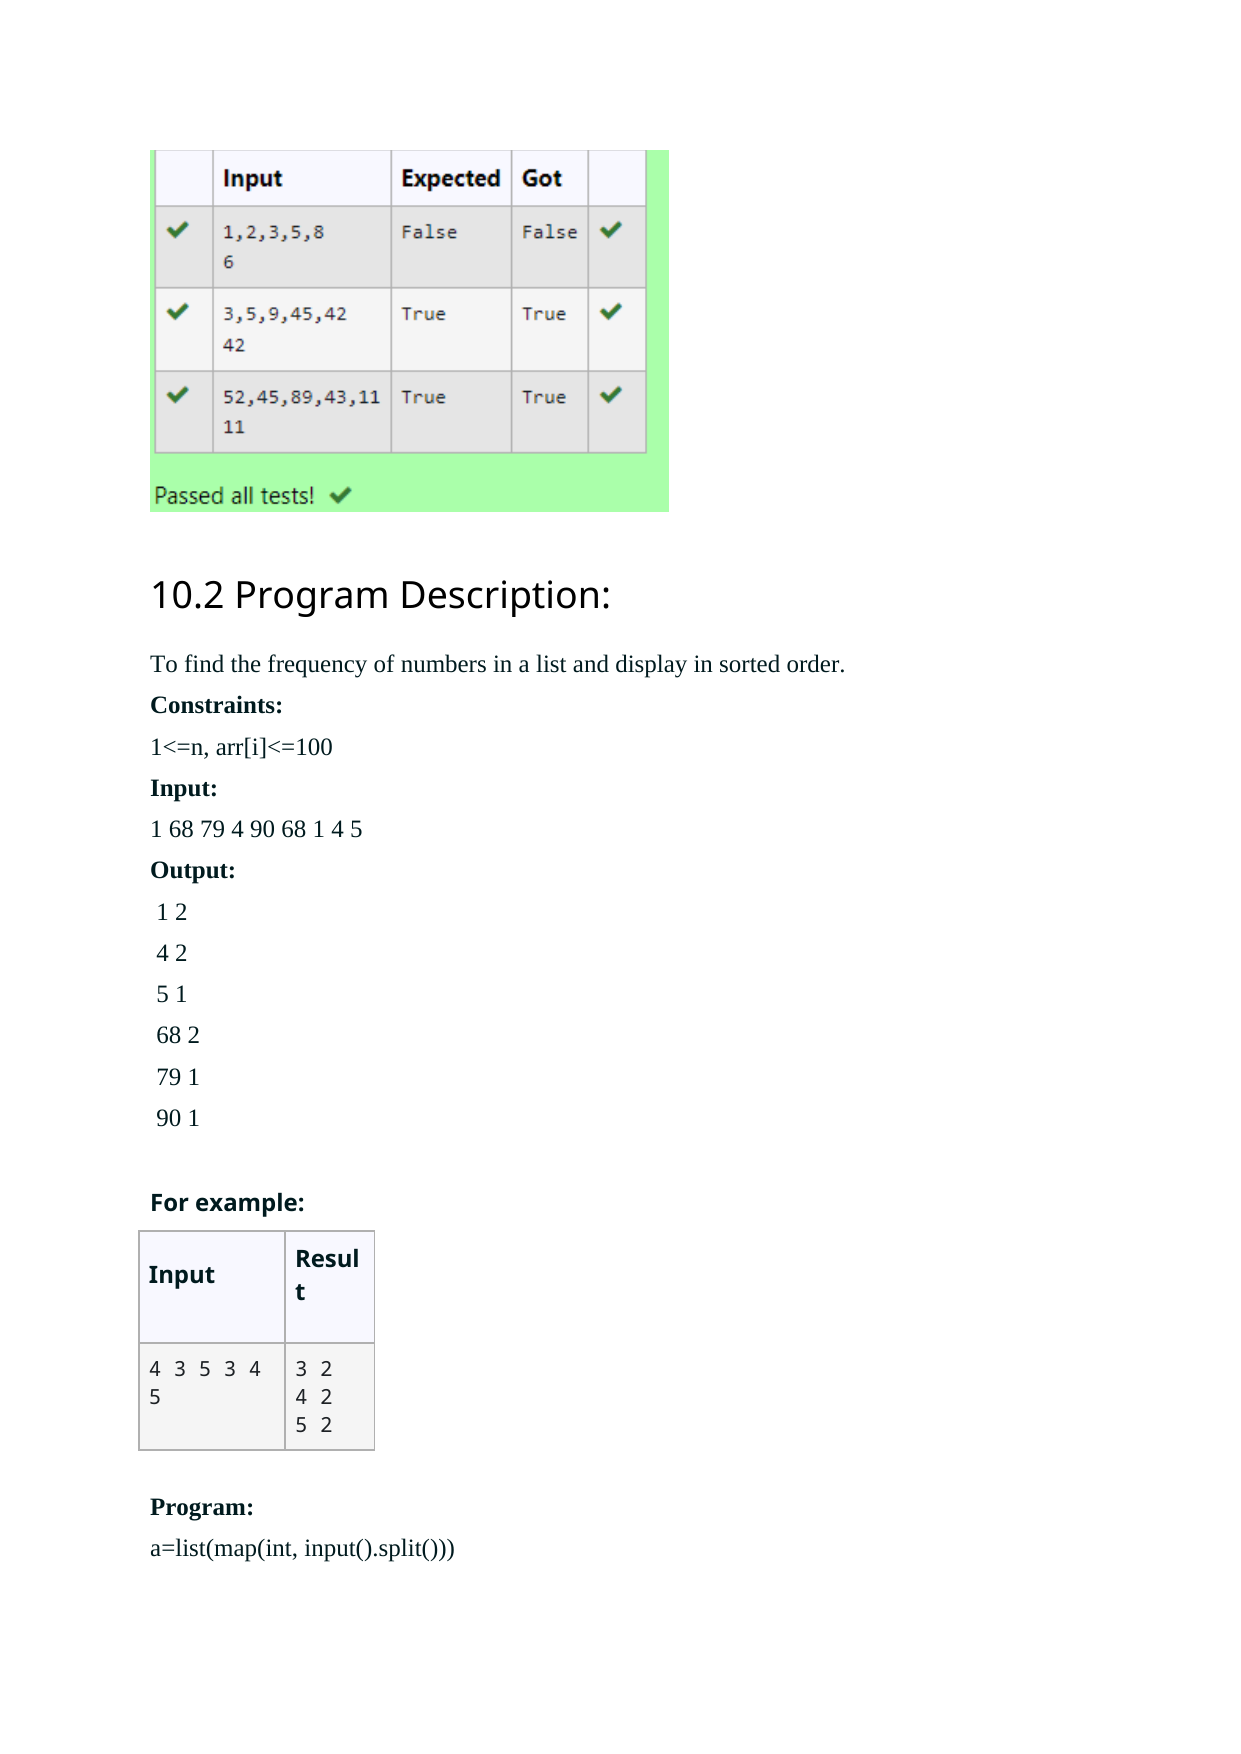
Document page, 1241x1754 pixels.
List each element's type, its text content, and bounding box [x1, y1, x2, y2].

text 90 1 [150, 1103, 1090, 1132]
text 5 1 [150, 979, 1090, 1008]
text 79 1 [150, 1062, 1090, 1090]
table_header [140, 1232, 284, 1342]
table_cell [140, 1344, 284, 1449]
text Constraints: [150, 690, 1090, 719]
text Program: [150, 1492, 1090, 1521]
text 68 2 [150, 1020, 1090, 1049]
text 10.2 Program Description: [150, 569, 1090, 620]
picture [150, 150, 669, 512]
text 1 68 79 4 90 68 1 4 5 [150, 814, 1090, 843]
text Input: [150, 773, 1090, 802]
text a=list(map(int, input().split())) [150, 1533, 1090, 1562]
text 4 2 [150, 938, 1090, 967]
text 1<=n, arr[i]<=100 [150, 732, 1090, 760]
text For example: [150, 1185, 1090, 1218]
text To find the frequency of numbers in a list and display in sorted order. [150, 649, 1090, 678]
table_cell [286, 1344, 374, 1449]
text Output: [150, 855, 1090, 884]
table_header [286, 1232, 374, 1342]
text 1 2 [150, 897, 1090, 925]
